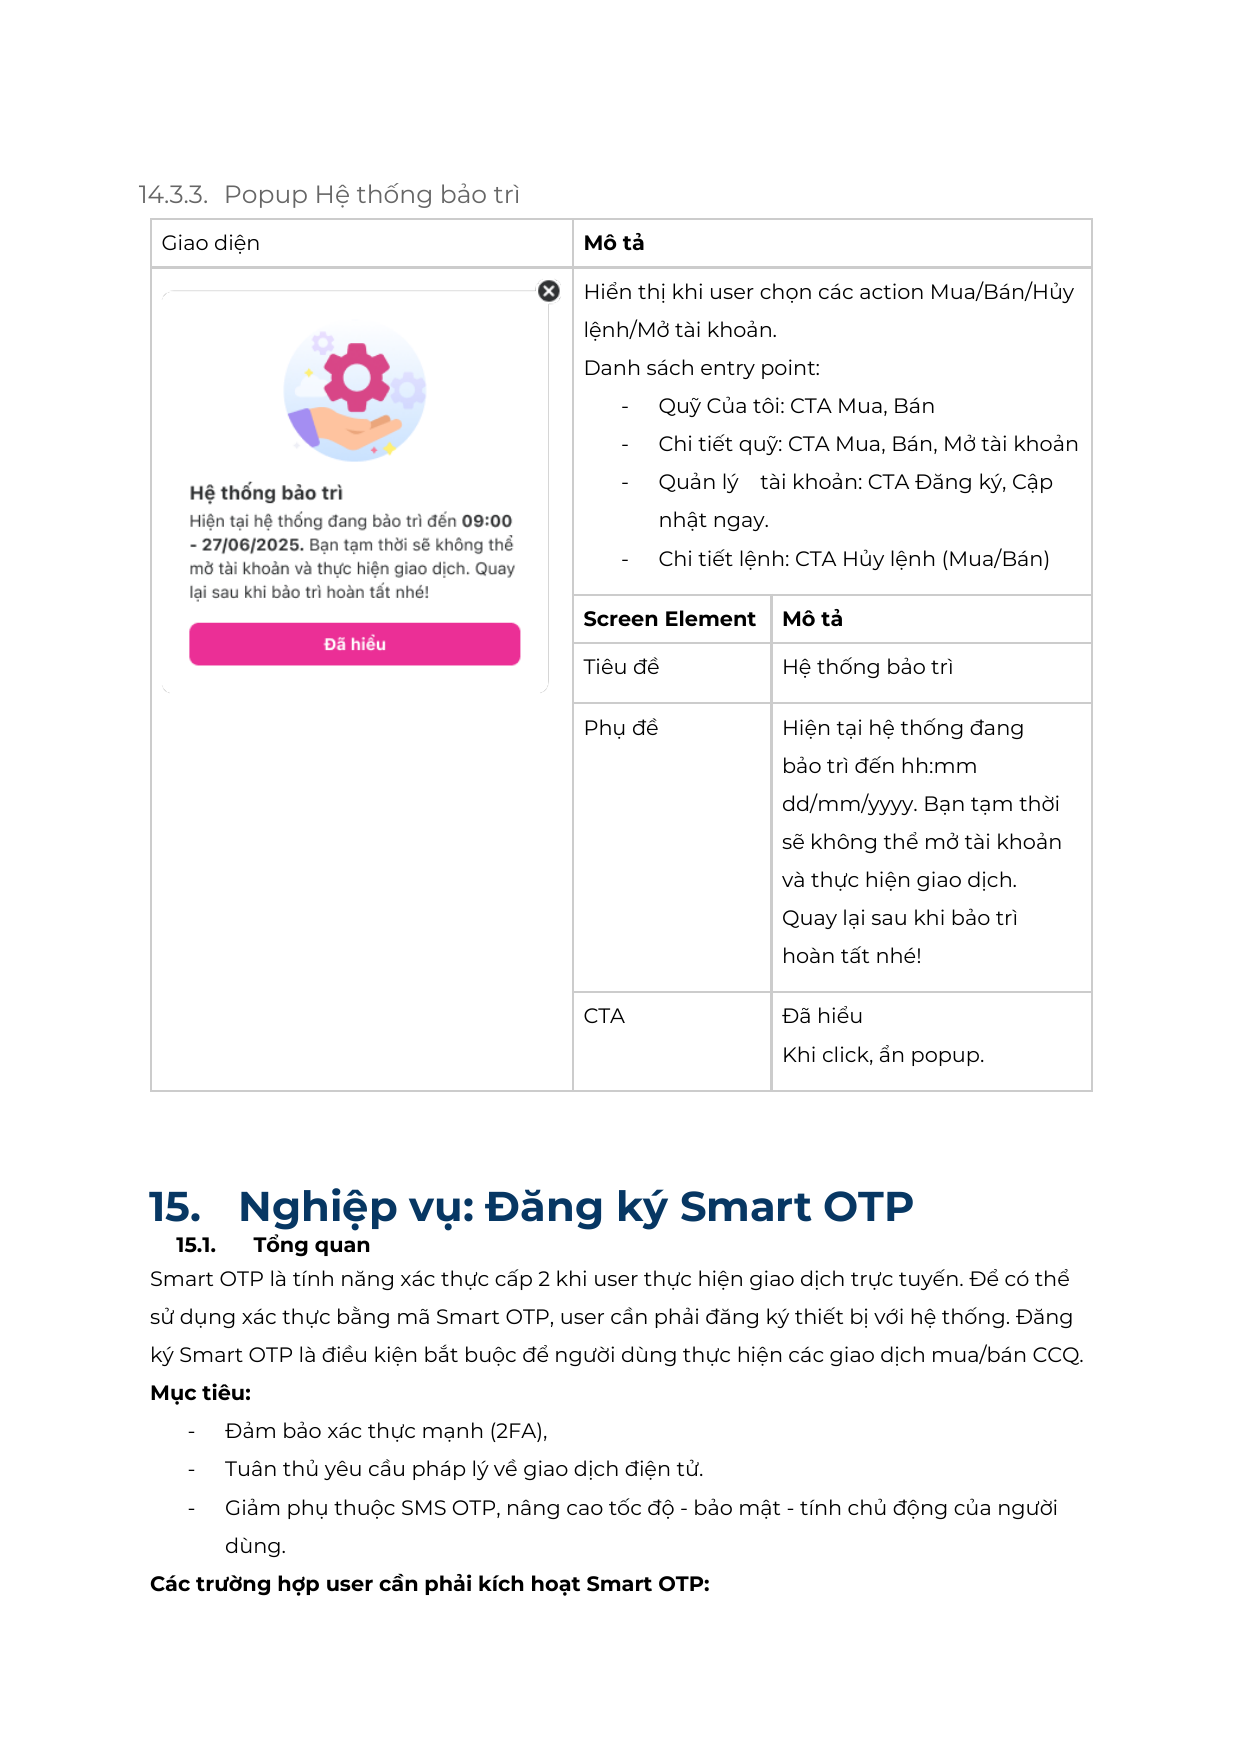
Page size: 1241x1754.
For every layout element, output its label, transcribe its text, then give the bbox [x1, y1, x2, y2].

list Giảm phụ thuộc SMS OTP, nâng cao tốc độ - bảo mật - tính chủ động của người dùng. [187, 1495, 1090, 1558]
picture [161, 278, 562, 694]
subtitle Nghiệp vụ: Đăng ký Smart OTP [201, 1181, 1090, 1232]
text Các trường hợp user cần phải kích hoạt Smart OTP: [150, 1571, 1090, 1596]
text Mục tiêu: [150, 1380, 1090, 1406]
list Đảm bảo xác thực mạnh (2FA), [187, 1418, 1090, 1444]
text Smart OTP là tính năng xác thực cấp 2 khi user thực hiện giao dịch trực tuyến. Để có thể sử dụng xác thực bằng mã Smart OTP, user cần phải đăng ký thiết bị với hệ thống. Đăng ký Smart OTP là điều kiện bắt buộc để người dùng thực hiện các giao dịch mua/bán CCQ. [150, 1266, 1090, 1368]
list Tuân thủ yêu cầu pháp lý về giao dịch điện tử. [187, 1457, 1090, 1482]
subtitle Tổng quan [216, 1232, 1090, 1258]
subtitle Popup Hệ thống bảo trì [208, 179, 1090, 210]
